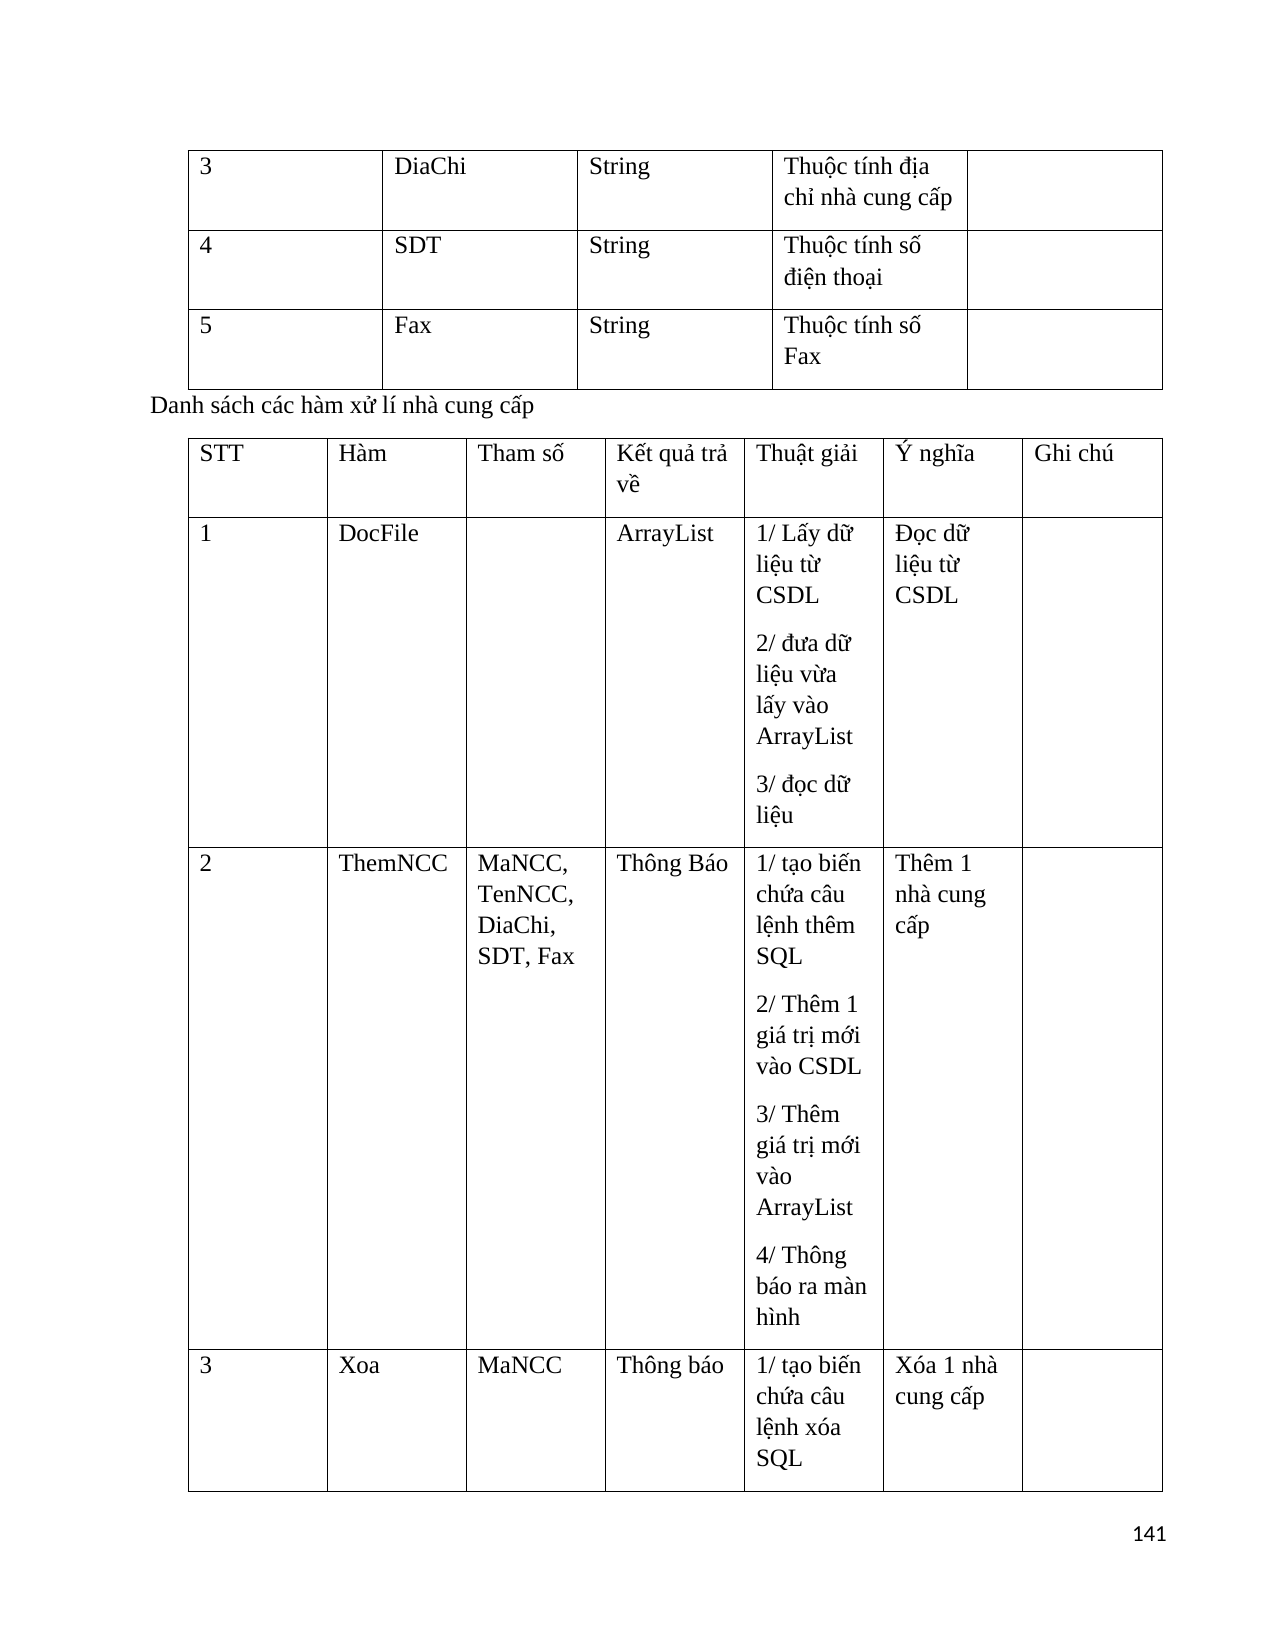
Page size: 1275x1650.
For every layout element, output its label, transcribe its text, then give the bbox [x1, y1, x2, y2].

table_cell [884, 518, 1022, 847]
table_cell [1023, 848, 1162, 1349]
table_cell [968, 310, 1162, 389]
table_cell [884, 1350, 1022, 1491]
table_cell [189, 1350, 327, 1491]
text Danh sách các hàm xử lí nhà cung cấp [150, 390, 1167, 418]
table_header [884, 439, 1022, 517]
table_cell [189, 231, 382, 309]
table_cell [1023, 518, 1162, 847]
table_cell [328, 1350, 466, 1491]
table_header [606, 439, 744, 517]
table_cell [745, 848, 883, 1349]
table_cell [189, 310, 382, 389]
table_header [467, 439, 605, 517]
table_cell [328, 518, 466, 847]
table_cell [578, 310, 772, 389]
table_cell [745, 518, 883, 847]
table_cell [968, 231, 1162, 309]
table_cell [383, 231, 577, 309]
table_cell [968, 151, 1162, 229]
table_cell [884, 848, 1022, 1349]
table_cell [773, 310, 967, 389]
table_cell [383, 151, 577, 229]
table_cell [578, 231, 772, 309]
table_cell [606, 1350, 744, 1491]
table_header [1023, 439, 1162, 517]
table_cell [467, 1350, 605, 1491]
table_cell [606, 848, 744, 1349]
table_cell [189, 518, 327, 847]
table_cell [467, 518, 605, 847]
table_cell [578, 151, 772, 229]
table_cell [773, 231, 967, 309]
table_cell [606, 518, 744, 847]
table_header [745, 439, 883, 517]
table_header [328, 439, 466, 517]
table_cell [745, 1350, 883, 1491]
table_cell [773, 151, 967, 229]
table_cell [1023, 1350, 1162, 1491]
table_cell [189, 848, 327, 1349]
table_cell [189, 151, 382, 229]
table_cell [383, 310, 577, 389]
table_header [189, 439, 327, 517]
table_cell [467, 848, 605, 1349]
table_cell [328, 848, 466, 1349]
